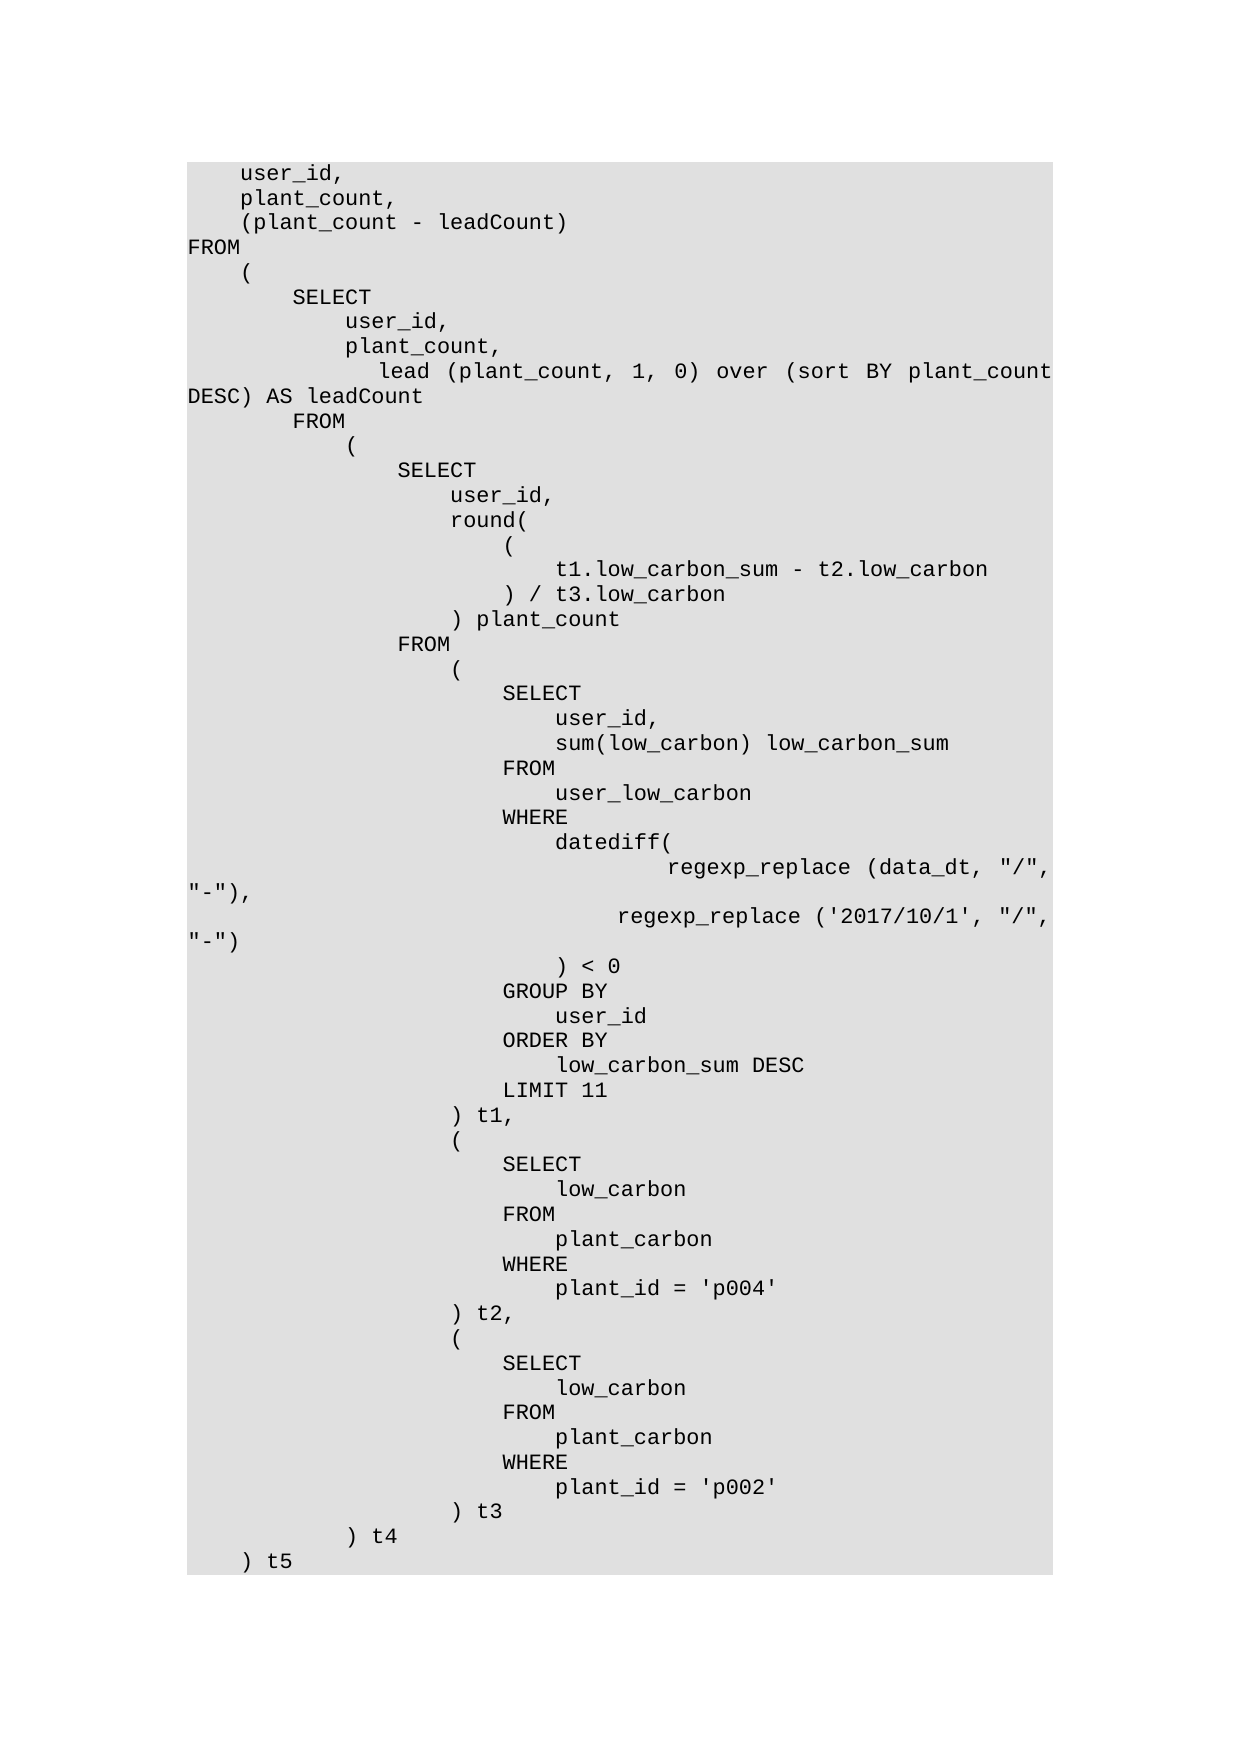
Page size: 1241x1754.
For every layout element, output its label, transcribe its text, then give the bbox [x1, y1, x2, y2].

text datediff( [187, 831, 1053, 856]
text ORDER BY [187, 1030, 1053, 1054]
text WHERE [187, 1451, 1053, 1476]
text ) t4 [187, 1526, 1053, 1550]
text round( [187, 509, 1053, 534]
text plant_id = 'p002' [187, 1476, 1053, 1501]
text FROM [187, 757, 1053, 782]
text FROM [187, 410, 1053, 435]
text ( [187, 1327, 1053, 1352]
text user_id [187, 1005, 1053, 1030]
text lead (plant_count, 1, 0) over (sort BY plant_count DESC) AS leadCount [187, 360, 1053, 410]
text ) < 0 [187, 955, 1053, 980]
text plant_id = 'p004' [187, 1278, 1053, 1302]
text ( [187, 1129, 1053, 1154]
text user_id, [187, 707, 1053, 732]
text plant_count, [187, 336, 1053, 360]
text low_carbon [187, 1178, 1053, 1203]
text user_id, [187, 484, 1053, 509]
text ) t5 [187, 1550, 1053, 1575]
text ) plant_count [187, 608, 1053, 633]
text user_id, [187, 311, 1053, 336]
text SELECT [187, 1352, 1053, 1377]
text ) t3 [187, 1501, 1053, 1526]
text SELECT [187, 683, 1053, 707]
text SELECT [187, 1154, 1053, 1178]
text plant_carbon [187, 1426, 1053, 1451]
text FROM [187, 1402, 1053, 1426]
text low_carbon_sum DESC [187, 1054, 1053, 1079]
text ( [187, 658, 1053, 683]
text ) t1, [187, 1104, 1053, 1129]
text ) t2, [187, 1302, 1053, 1327]
text plant_carbon [187, 1228, 1053, 1253]
text FROM [187, 1203, 1053, 1228]
text ( [187, 534, 1053, 559]
text WHERE [187, 1253, 1053, 1278]
text ) / t3.low_carbon [187, 583, 1053, 608]
text ( [187, 435, 1053, 459]
text WHERE [187, 807, 1053, 831]
text LIMIT 11 [187, 1079, 1053, 1104]
text t1.low_carbon_sum - t2.low_carbon [187, 559, 1053, 583]
text user_low_carbon [187, 782, 1053, 807]
text regexp_replace ('2017/10/1', "/", "-") [187, 906, 1053, 955]
text regexp_replace (data_dt, "/", "-"), [187, 856, 1053, 906]
text FROM [187, 633, 1053, 658]
text FROM [187, 236, 1053, 261]
text ( [187, 261, 1053, 286]
text SELECT [187, 286, 1053, 311]
text (plant_count - leadCount) [187, 212, 1053, 236]
text SELECT [187, 459, 1053, 484]
text user_id, [187, 162, 1053, 187]
text plant_count, [187, 187, 1053, 212]
text low_carbon [187, 1377, 1053, 1402]
text sum(low_carbon) low_carbon_sum [187, 732, 1053, 757]
text GROUP BY [187, 980, 1053, 1005]
